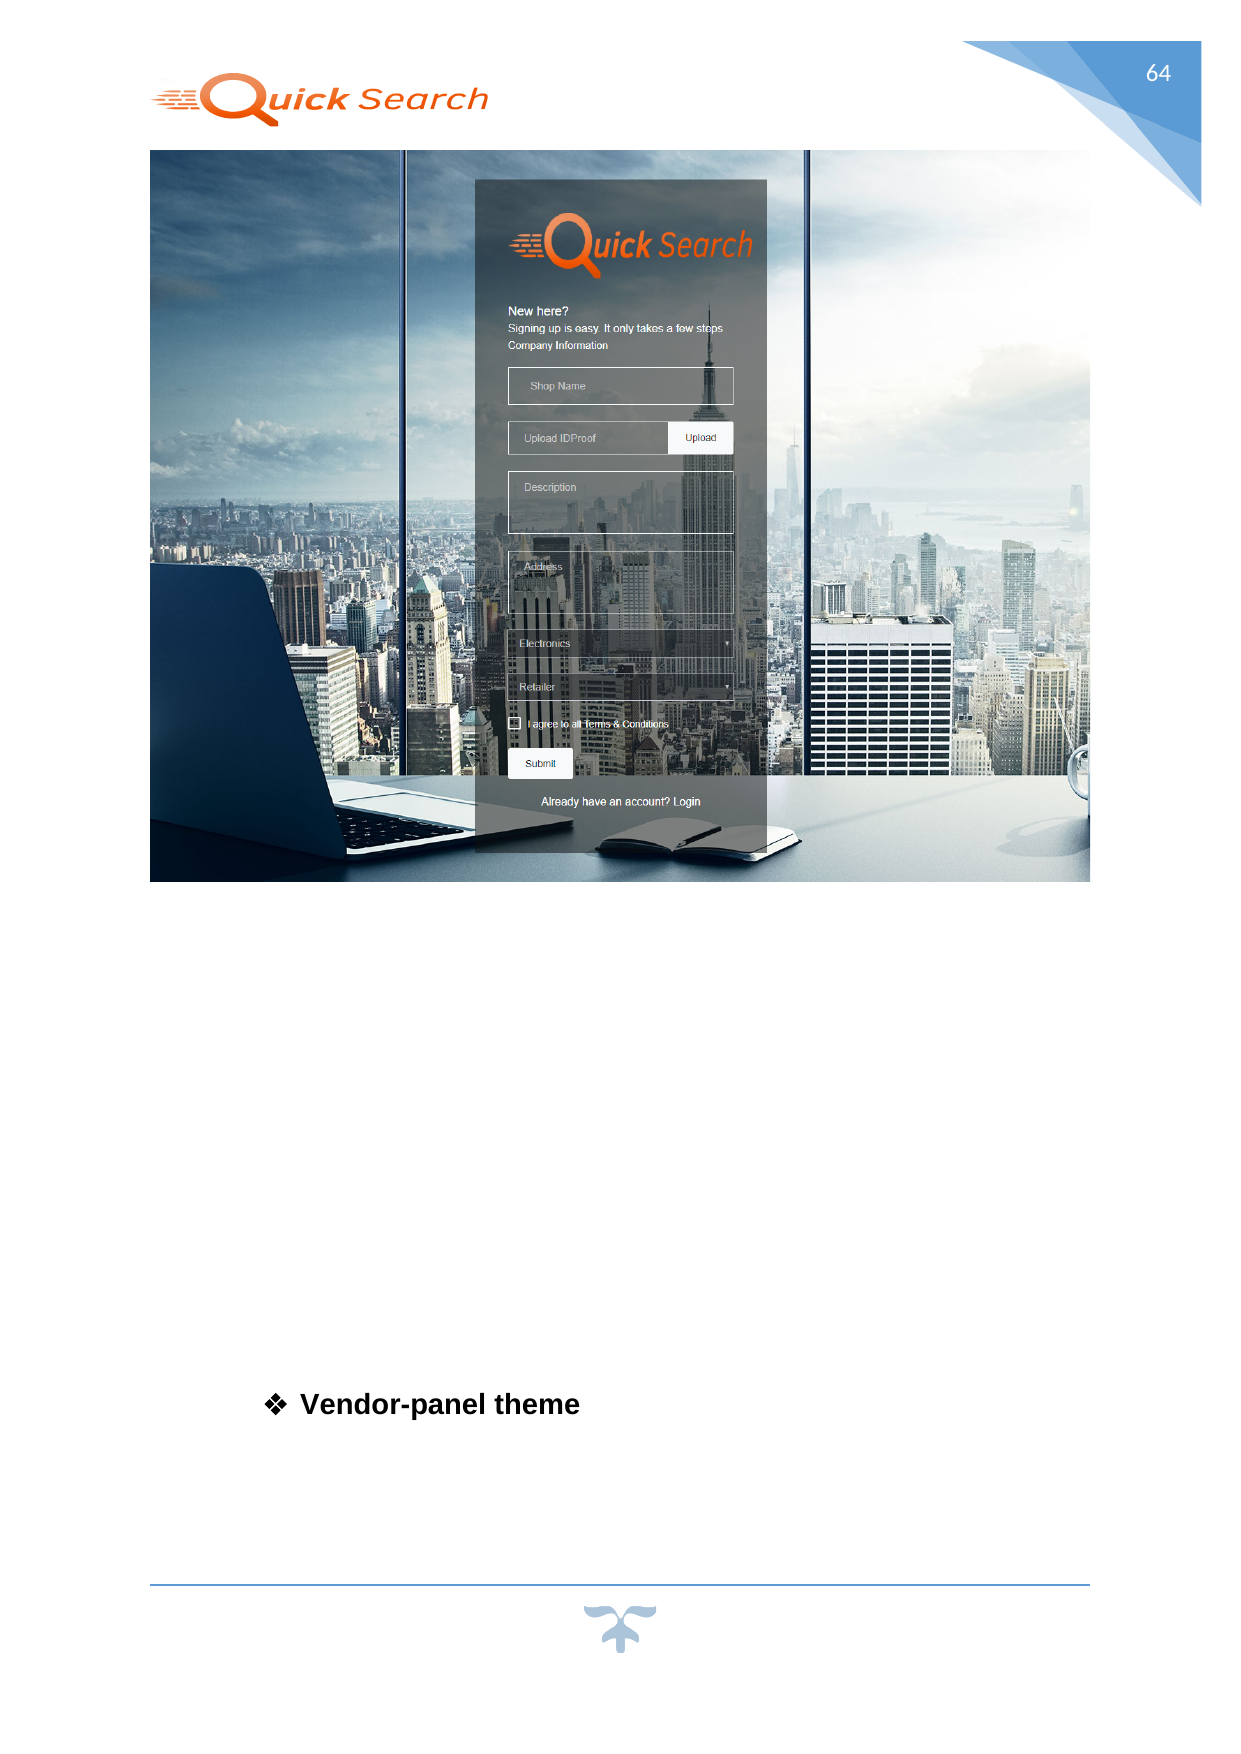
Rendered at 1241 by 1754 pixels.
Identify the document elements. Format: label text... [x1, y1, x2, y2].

list Vendor-panel theme [262, 1387, 1090, 1421]
picture [150, 41, 1202, 882]
picture [150, 73, 488, 130]
